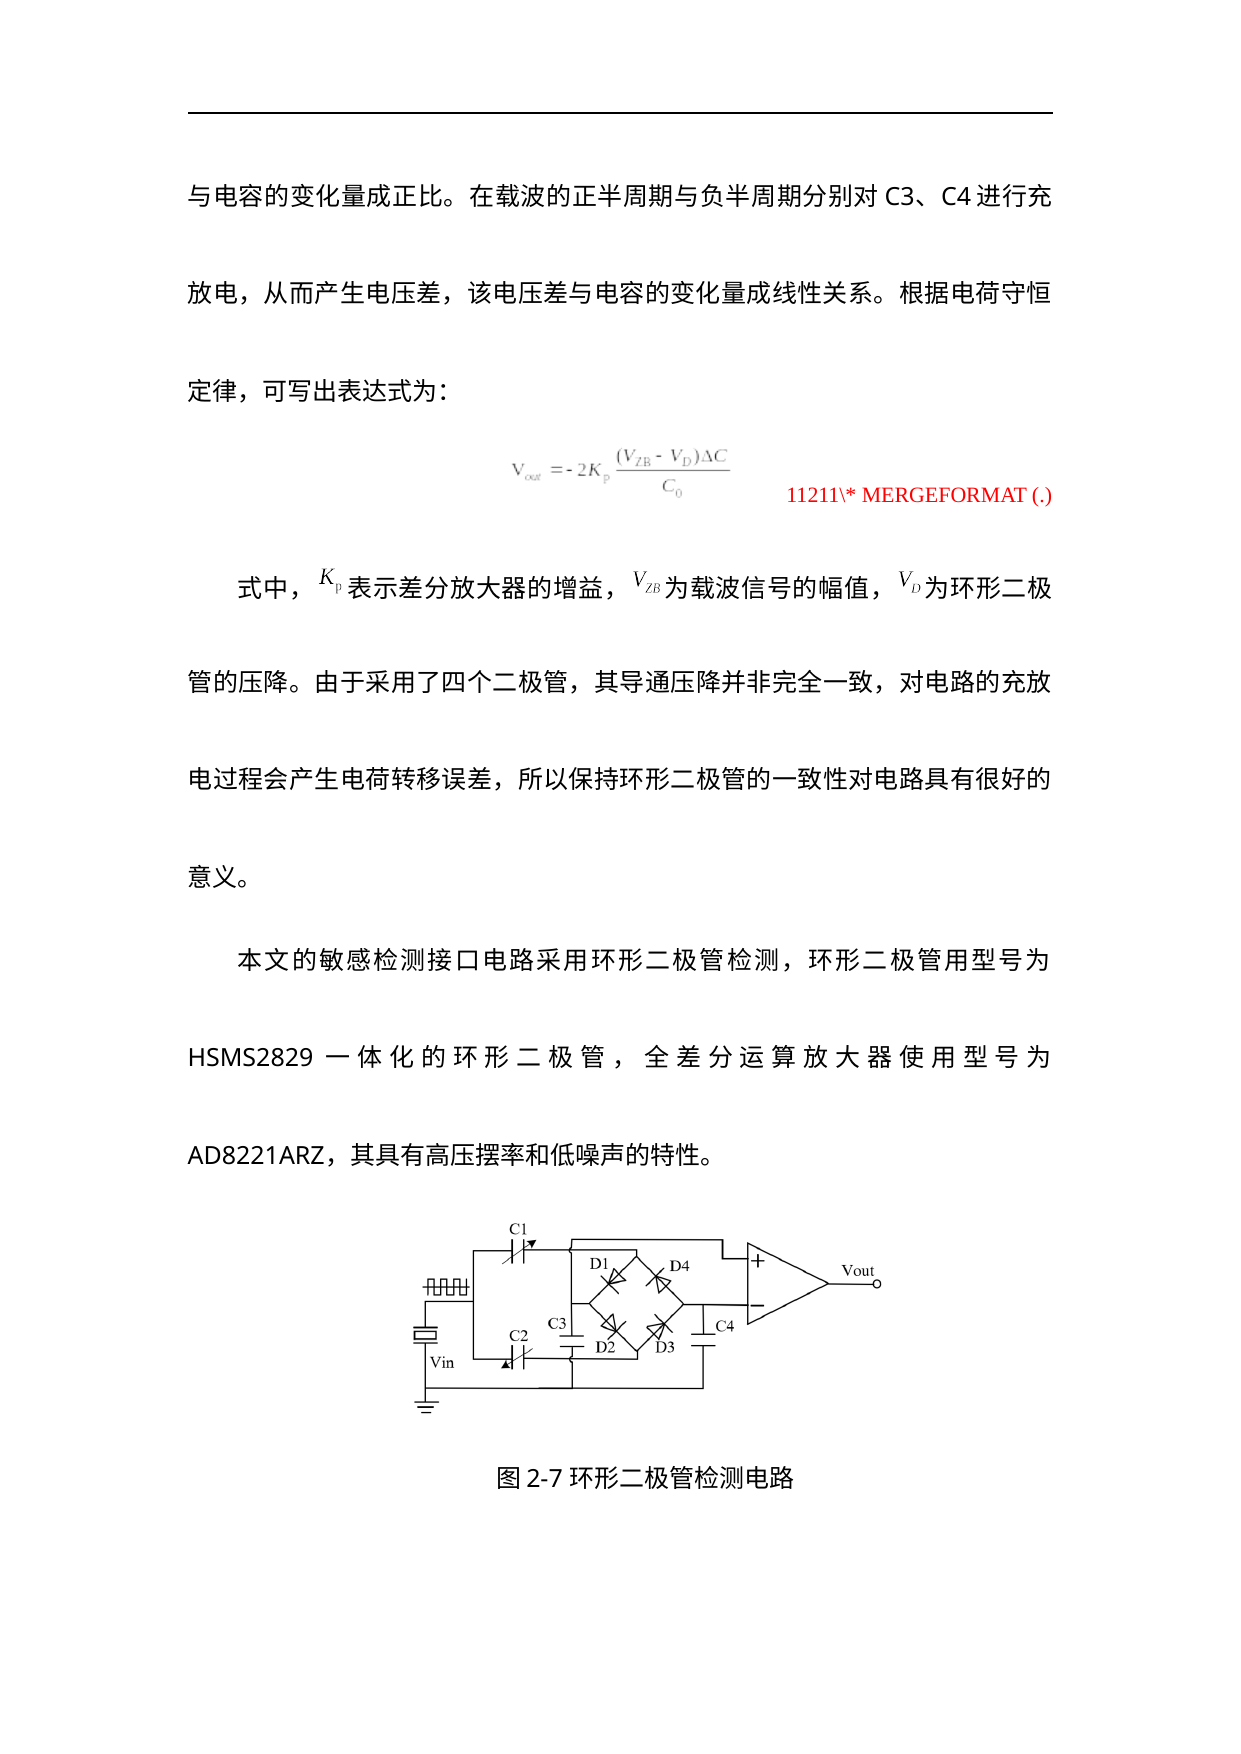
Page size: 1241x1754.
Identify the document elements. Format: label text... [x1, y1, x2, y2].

picture [402, 1203, 882, 1430]
text 本文的敏感检测接口电路采用环形二极管检测，环形二极管用型号为HSMS2829一体化的环形二极管，全差分运算放大器使用型号为AD8221ARZ，其具有高压摆率和低噪声的特性。 [187, 926, 1053, 1186]
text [187, 162, 1053, 422]
text 图2-7 环形二极管检测电路 [187, 1444, 1053, 1509]
text 式中，表示差分放大器的增益，为载波信号的幅值，为环形二极管的压降。由于采用了四个二极管，其导通压降并非完全一致，对电路的充放电过程会产生电荷转移误差，所以保持环形二极管的一致性对电路具有很好的意义。 [187, 550, 1053, 908]
